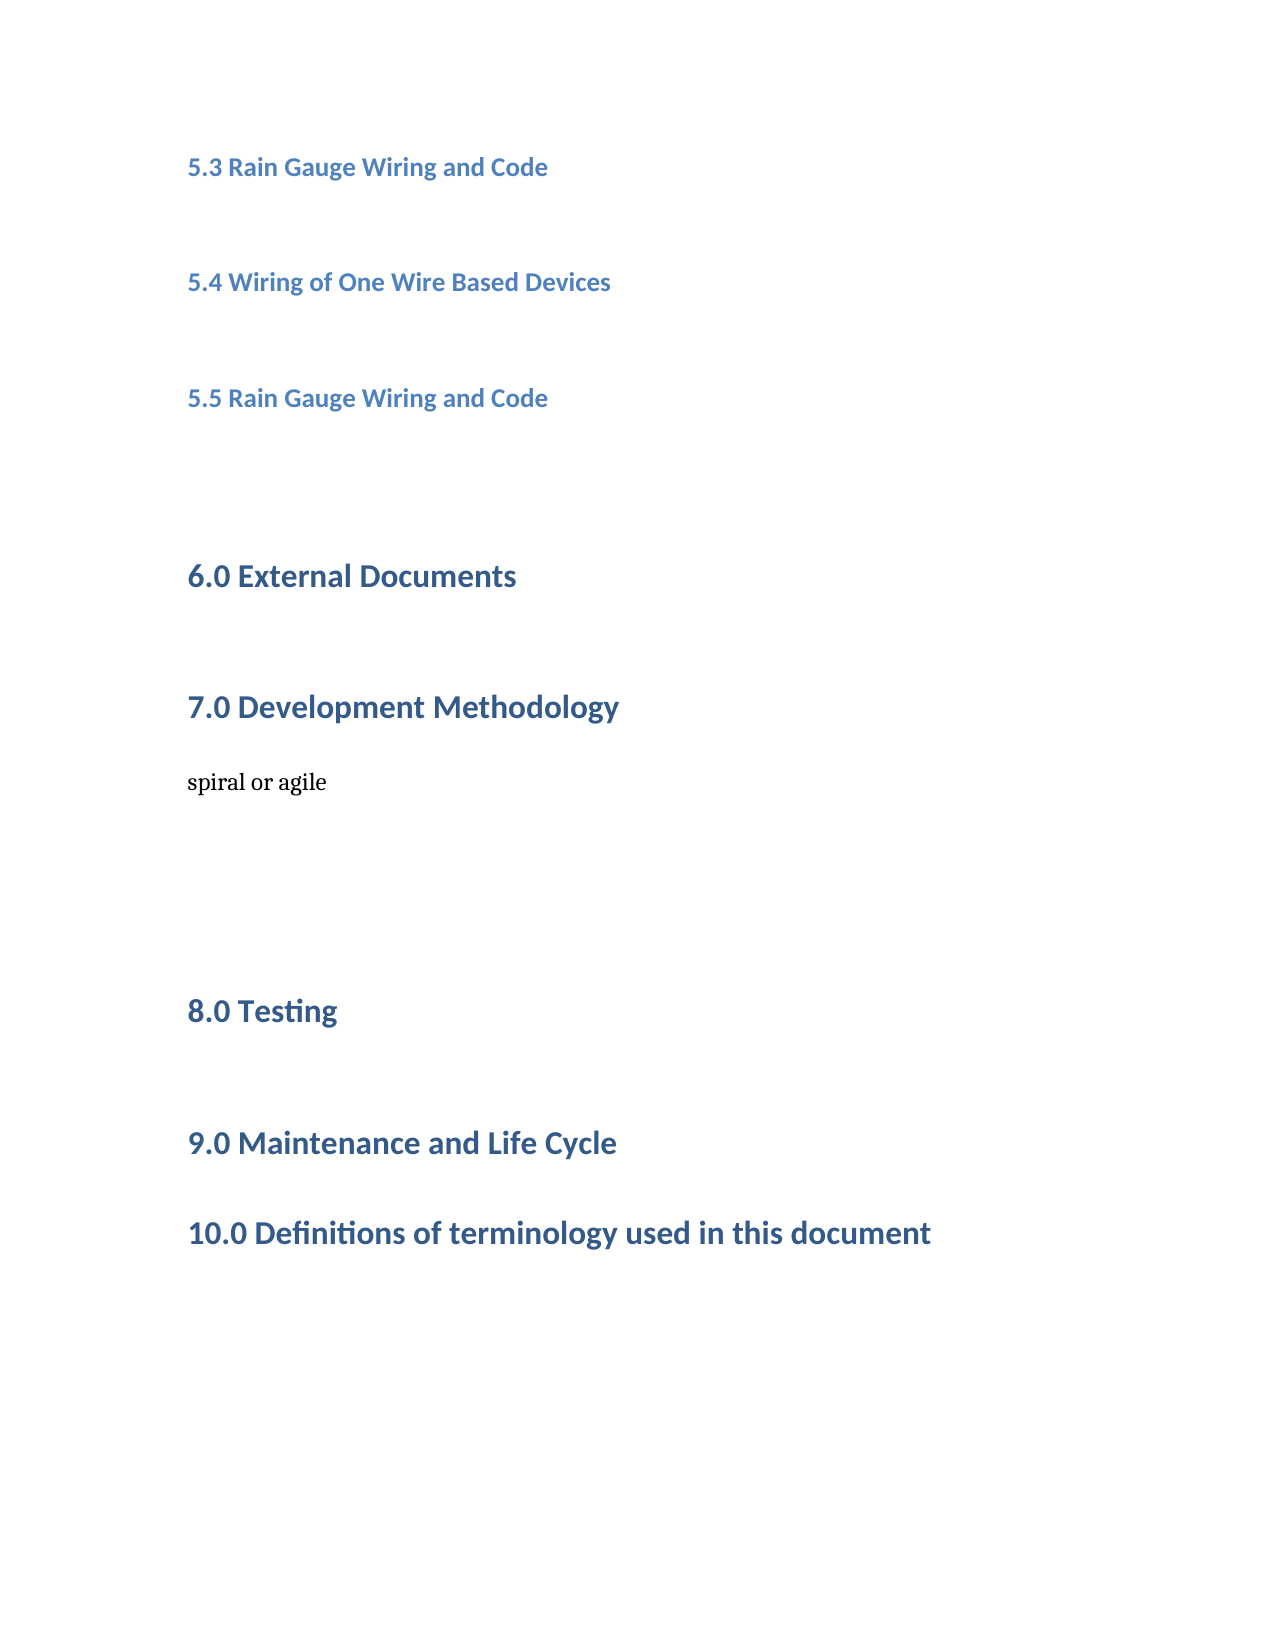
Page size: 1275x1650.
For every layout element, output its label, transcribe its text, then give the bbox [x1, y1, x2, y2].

subtitle 6.0 External Documents [187, 555, 1087, 596]
text spiral or agile [187, 768, 1087, 796]
subtitle 5.3 Rain Gauge Wiring and Code [187, 150, 1087, 183]
subtitle 9.0 Maintenance and Life Cycle [187, 1122, 1087, 1162]
subtitle 10.0 Definitions of terminology used in this document [187, 1212, 1087, 1253]
subtitle 8.0 Testing [187, 990, 1087, 1031]
subtitle 5.5 Rain Gauge Wiring and Code [187, 381, 1087, 414]
subtitle 7.0 Development Methodology [187, 686, 1087, 727]
subtitle 5.4 Wiring of One Wire Based Devices [187, 266, 1087, 299]
